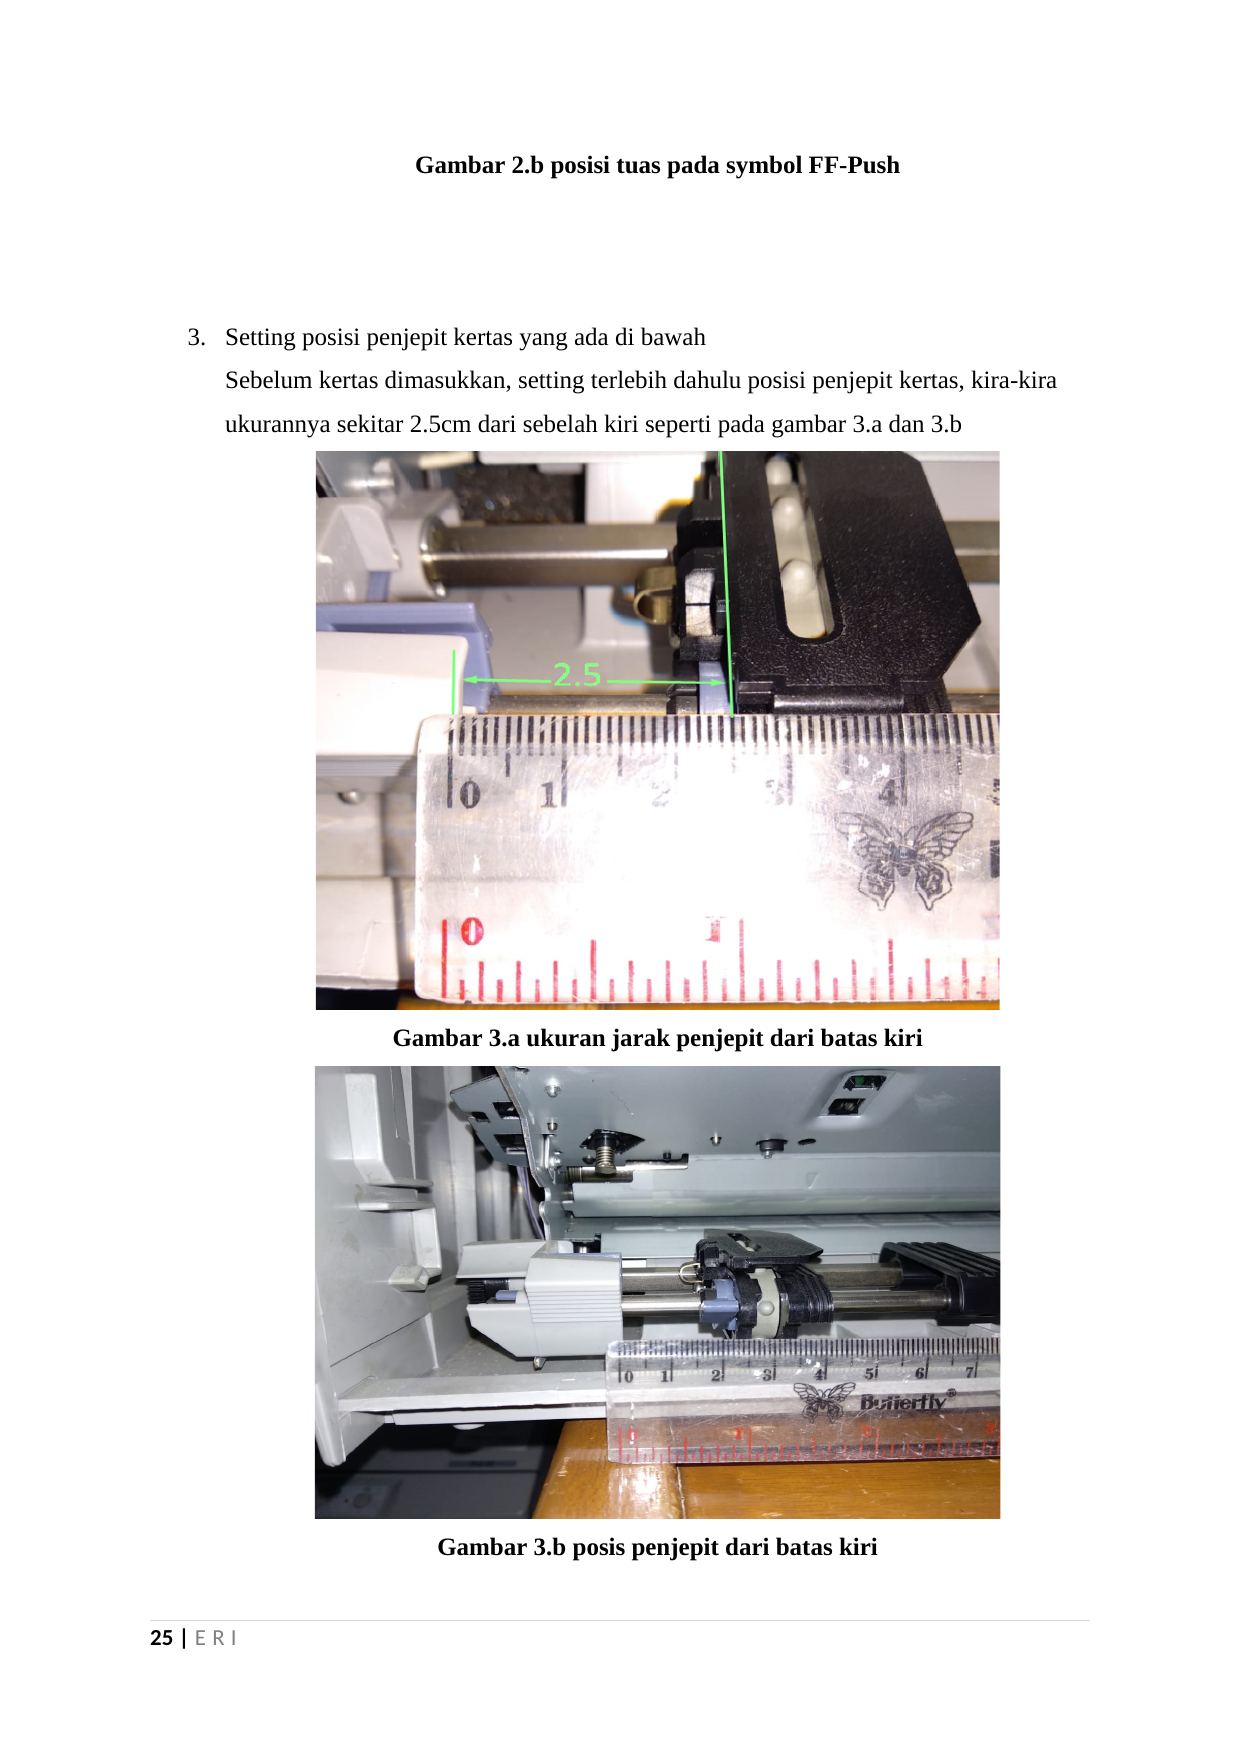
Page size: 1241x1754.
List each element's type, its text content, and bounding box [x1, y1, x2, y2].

list Gambar 3.a ukuran jarak penjepit dari batas kiri [225, 1023, 1090, 1052]
list Setting posisi penjepit kertas yang ada di bawah [187, 322, 1090, 351]
picture [315, 451, 1000, 1010]
picture [314, 1066, 1001, 1519]
list Sebelum kertas dimasukkan, setting terlebih dahulu posisi penjepit kertas, kira-kira ukurannya sekitar 2.5cm dari sebelah kiri seperti pada gambar 3.a dan 3.b [225, 366, 1090, 437]
list Gambar 2.b posisi tuas pada symbol FF-Push [225, 150, 1090, 179]
list Gambar 3.b posis penjepit dari batas kiri [225, 1532, 1090, 1561]
